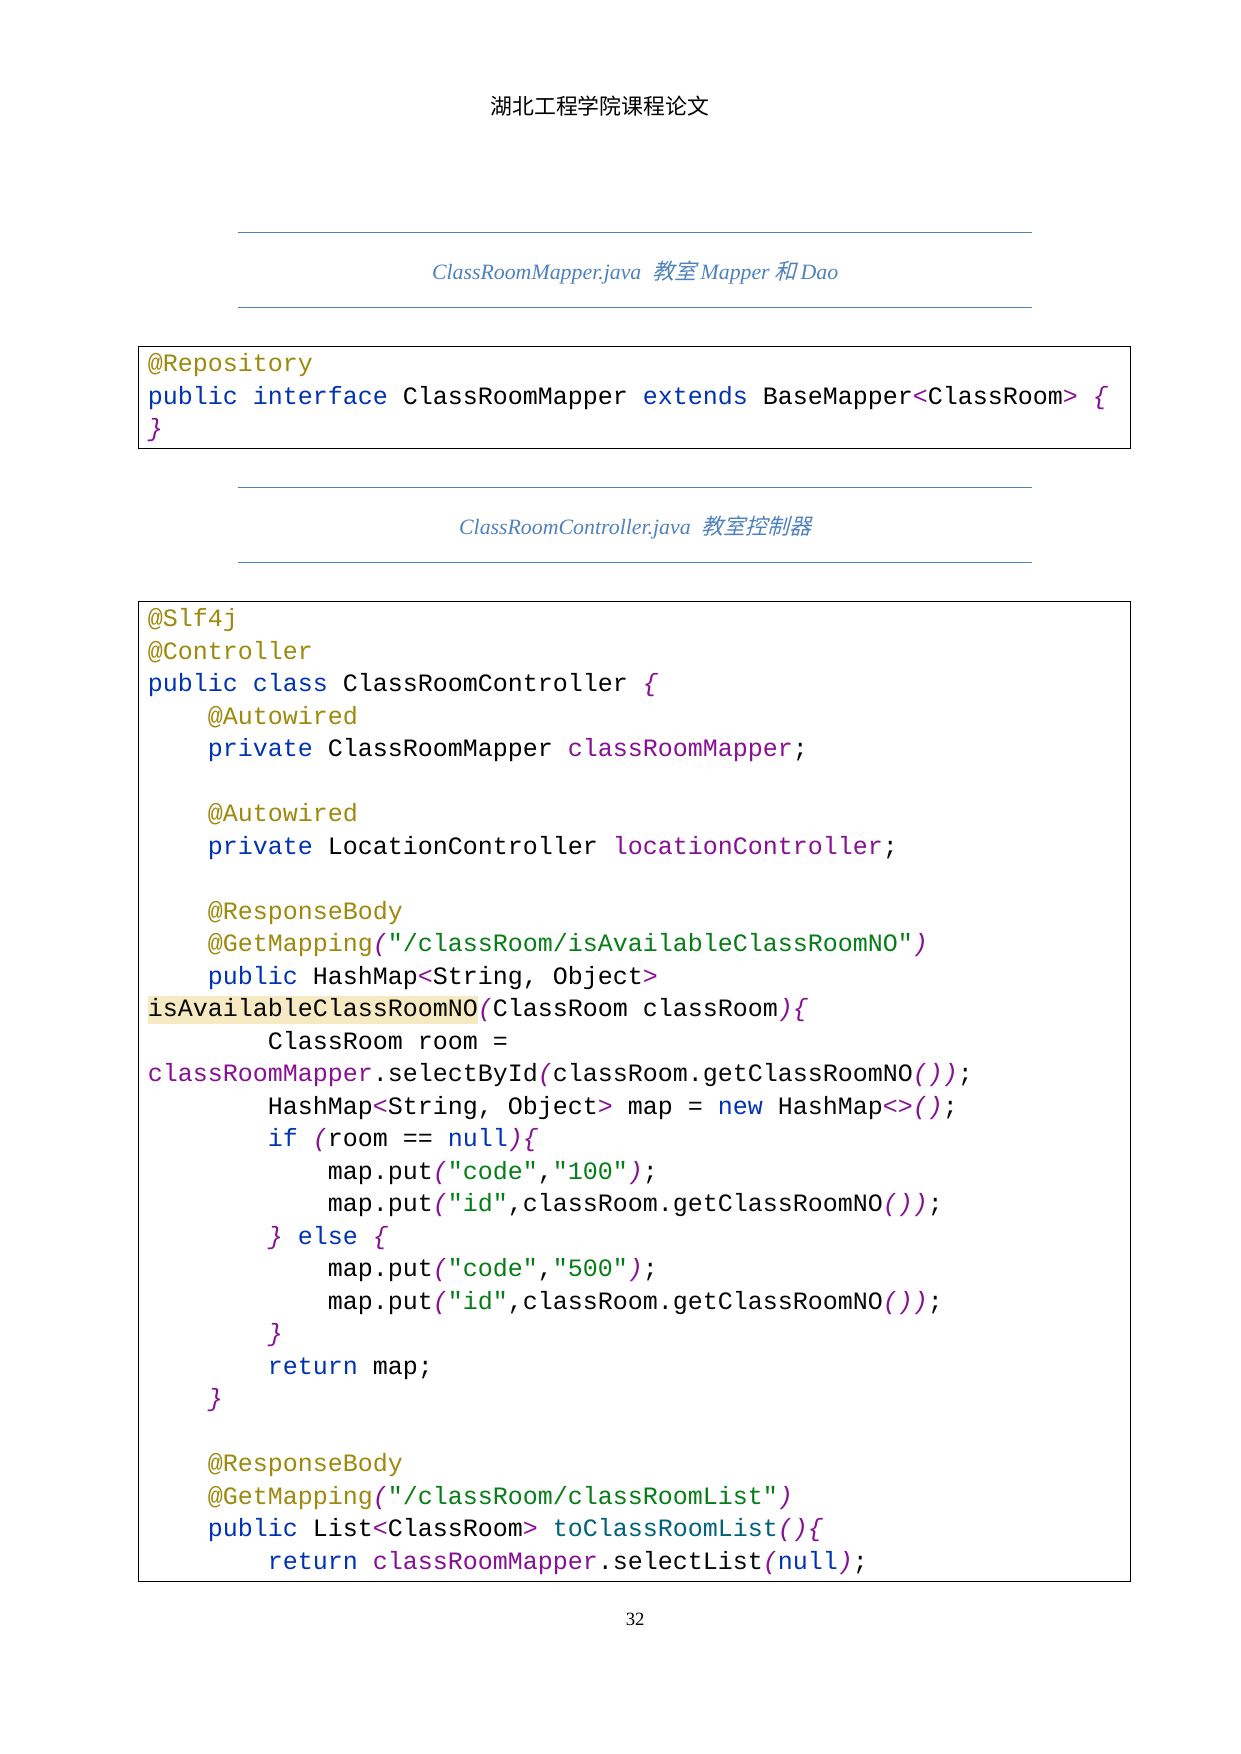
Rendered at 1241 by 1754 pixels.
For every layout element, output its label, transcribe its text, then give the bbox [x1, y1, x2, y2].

text ClassRoomController.java 教室控制器 [238, 488, 1032, 562]
text @Repository public interface ClassRoomMapper extends BaseMapper<ClassRoom> { } [139, 347, 1130, 448]
text ClassRoomMapper.java 教室Mapper和Dao [238, 233, 1032, 307]
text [139, 602, 1130, 1581]
